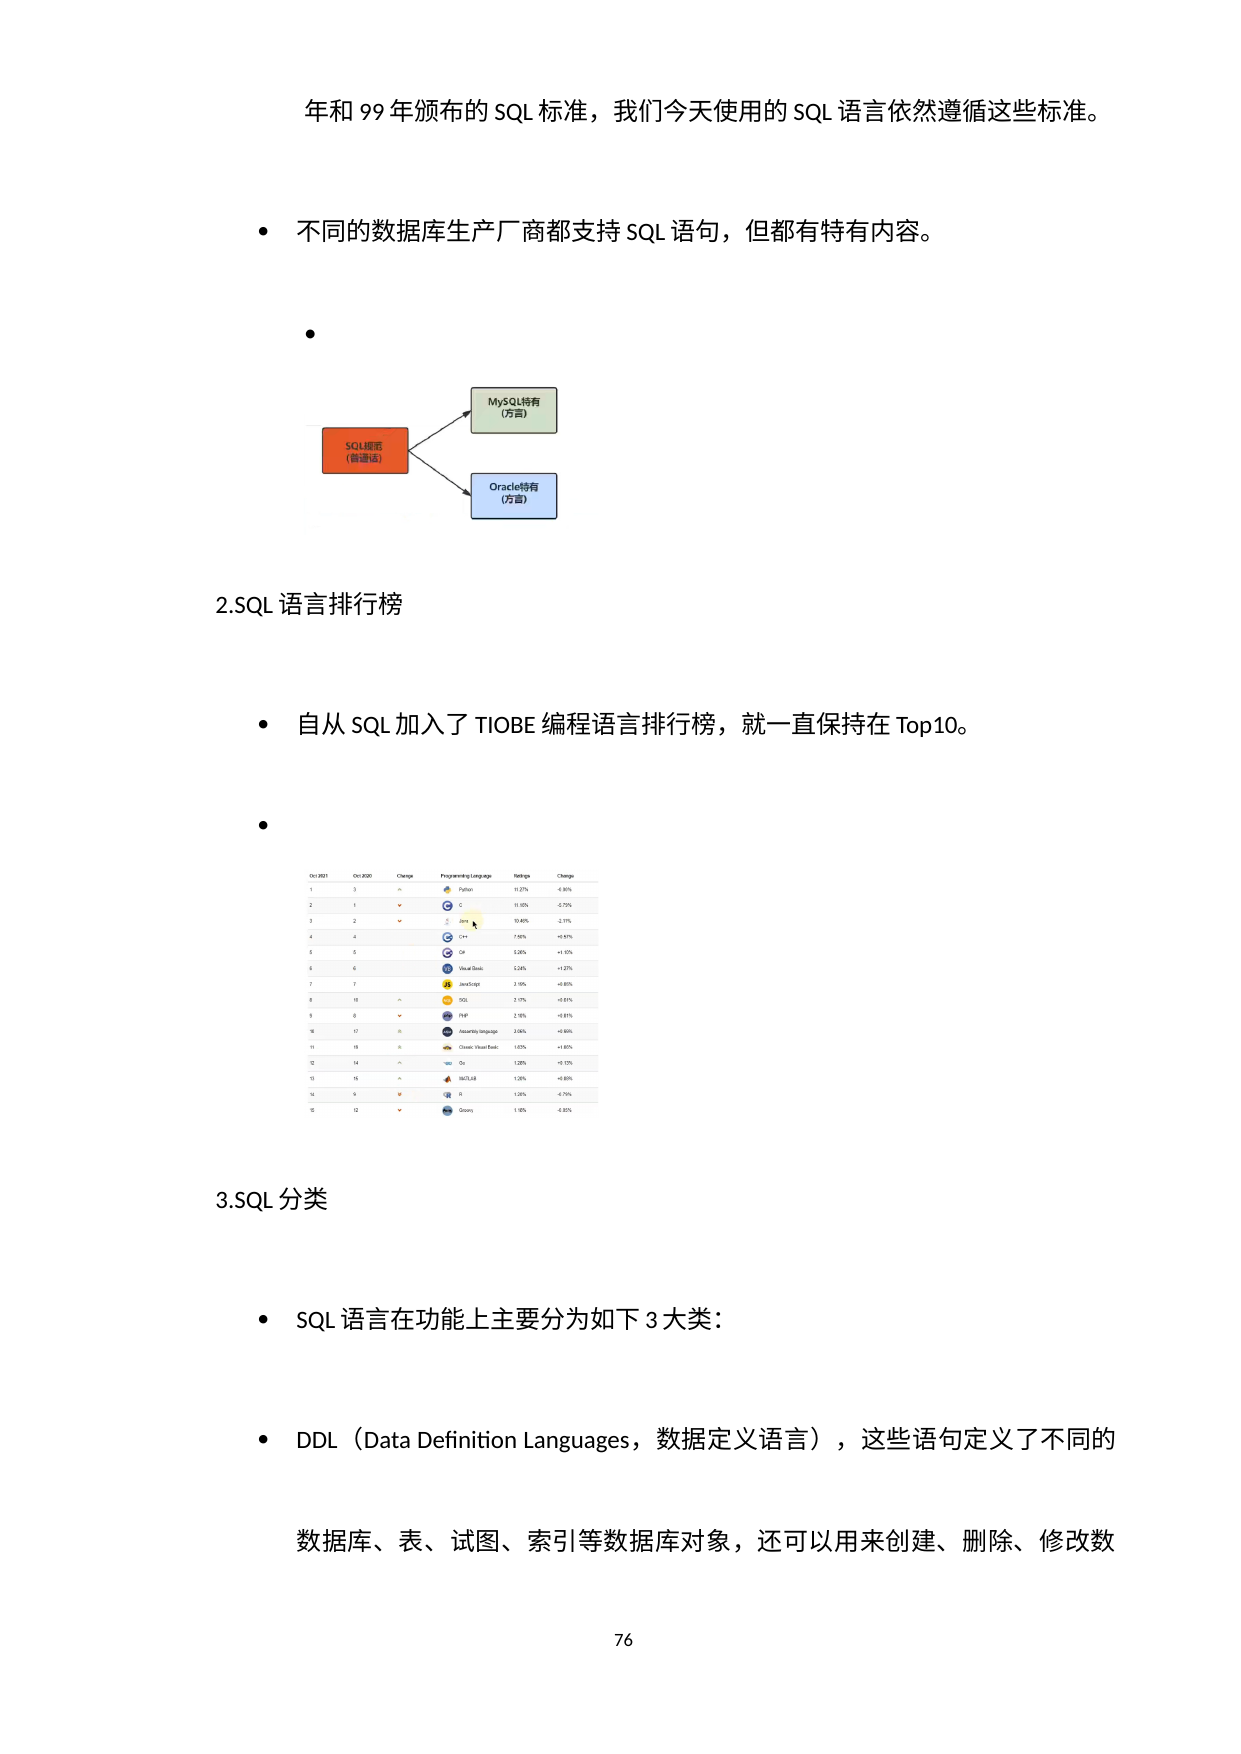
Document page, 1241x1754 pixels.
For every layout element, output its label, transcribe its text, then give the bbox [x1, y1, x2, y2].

picture [303, 365, 599, 535]
list SQL语言在功能上主要分为如下3大类： [259, 1283, 1118, 1351]
picture [303, 869, 599, 1118]
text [304, 76, 1118, 144]
subtitle 2.SQL语言排行榜 [215, 569, 1118, 637]
list 自从SQL加入了TIOBE编程语言排行榜，就一直保持在Top10。 [259, 689, 1118, 757]
list 不同的数据库生产厂商都支持SQL语句，但都有特有内容。 [259, 196, 1118, 264]
subtitle 3.SQL分类 [215, 1163, 1118, 1231]
text • [304, 316, 1118, 350]
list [259, 1403, 1118, 1573]
